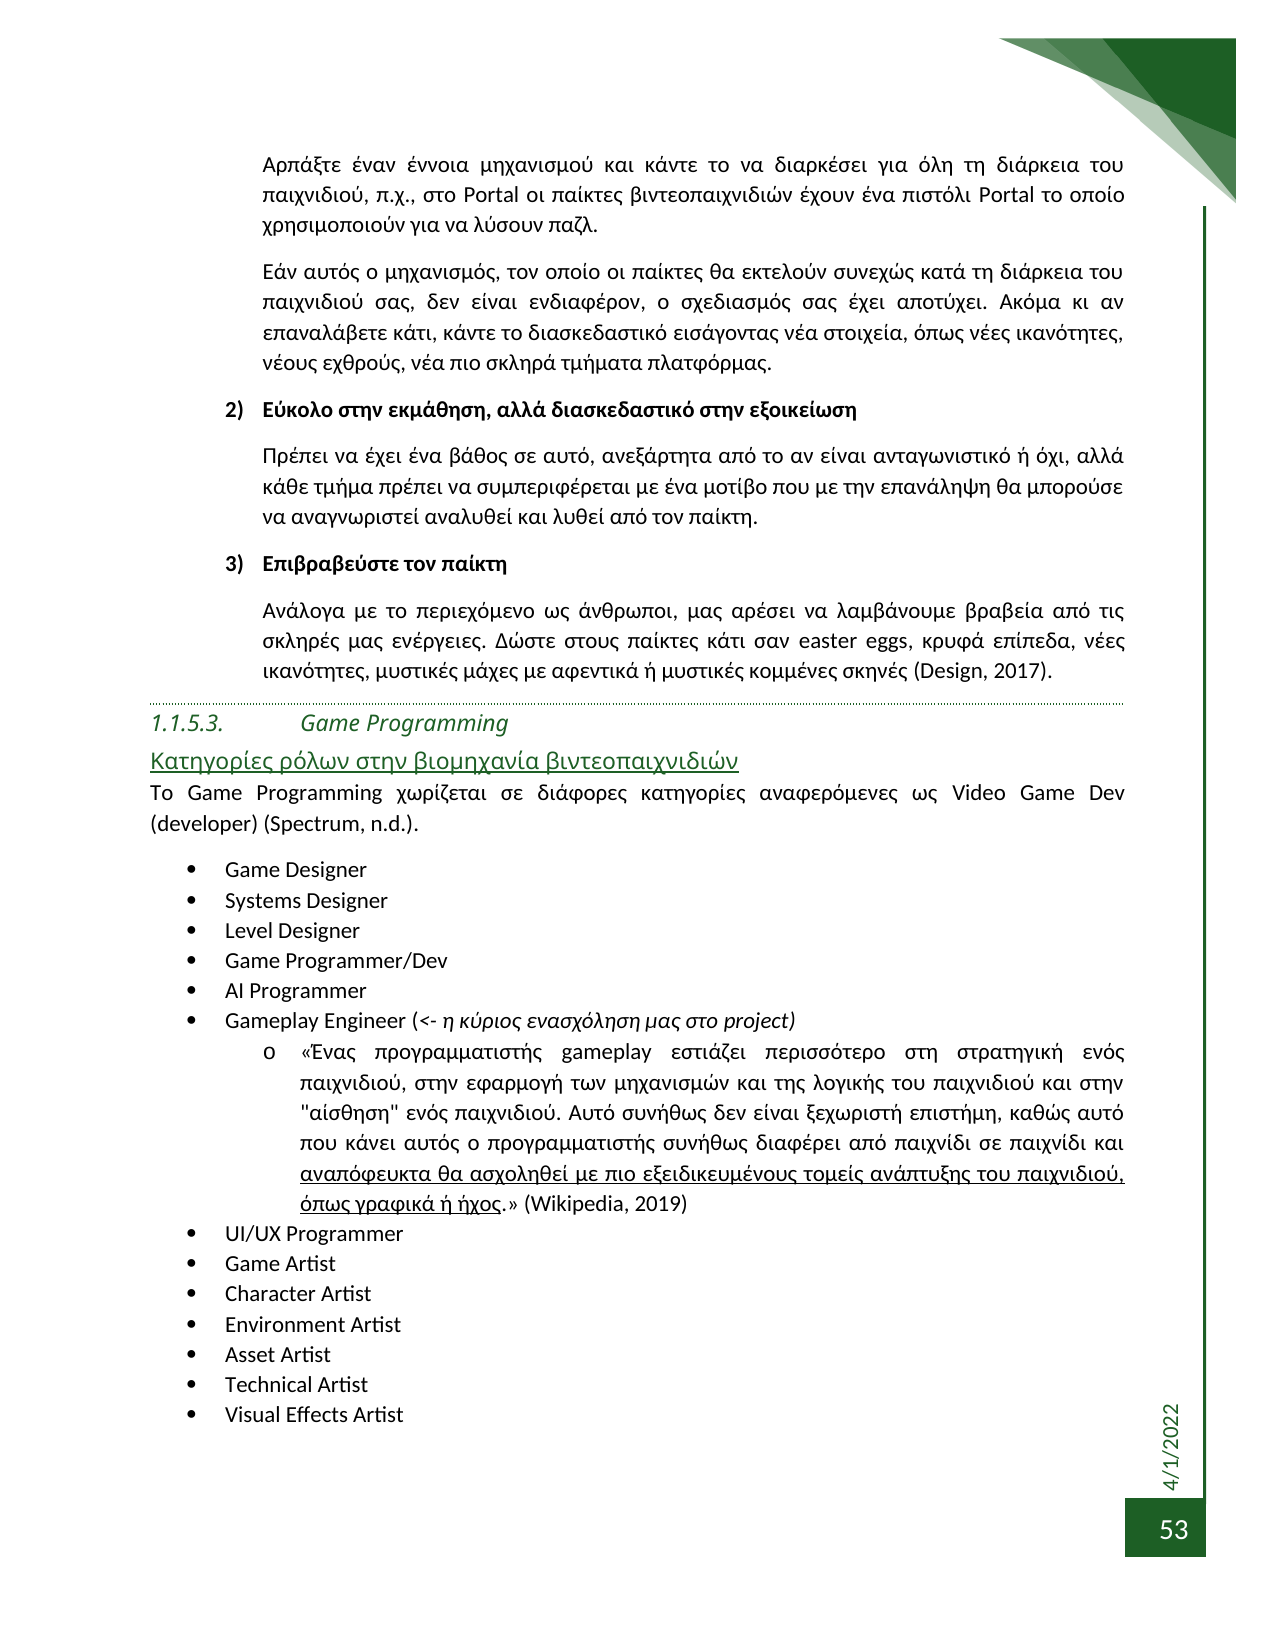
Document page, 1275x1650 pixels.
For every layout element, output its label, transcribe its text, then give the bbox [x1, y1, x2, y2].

text Το Game Programming χωρίζεται σε διάφορες κατηγορίες αναφερόμενες ως Video Game Dev (developer) . [150, 778, 1125, 837]
list «Ένας προγραμματιστής gameplay εστιάζει περισσότερο στη στρατηγική ενός παιχνιδιού, στην εφαρμογή των μηχανισμών και της λογικής του παιχνιδιού και στην "αίσθηση" ενός παιχνιδιού. Αυτό συνήθως δεν είναι ξεχωριστή επιστήμη, καθώς αυτό που κάνει αυτός ο προγραμματιστής συνήθως διαφέρει από παιχνίδι σε παιχνίδι και αναπόφευκτα θα ασχοληθεί με πιο εξειδικευμένους τομείς ανάπτυξης του παιχνιδιού, όπως γραφικά ή ήχος.» [262, 1037, 1125, 1217]
subtitle Κατηγορίες ρόλων στην βιομηχανία βιντεοπαιχνιδιών [150, 745, 1125, 776]
list Systems Designer [187, 886, 1125, 914]
list Game Programmer/Dev [187, 946, 1125, 974]
list Visual Effects Artist [187, 1400, 1125, 1428]
text Πρέπει να έχει ένα βάθος σε αυτό, ανεξάρτητα από το αν είναι ανταγωνιστικό ή όχι, αλλά κάθε τμήμα πρέπει να συμπεριφέρεται με ένα μοτίβο που με την επανάληψη θα μπορούσε να αναγνωριστεί αναλυθεί και λυθεί από τον παίκτη. [262, 442, 1125, 530]
list AI Programmer [187, 976, 1125, 1004]
list Character Artist [187, 1279, 1125, 1308]
list Game Artist [187, 1249, 1125, 1277]
text Εάν αυτός ο μηχανισμός, τον οποίο οι παίκτες θα εκτελούν συνεχώς κατά τη διάρκεια του παιχνιδιού σας, δεν είναι ενδιαφέρον, ο σχεδιασμός σας έχει αποτύχει. Ακόμα κι αν επαναλάβετε κάτι, κάντε το διασκεδαστικό εισάγοντας νέα στοιχεία, όπως νέες ικανότητες, νέους εχθρούς, νέα πιο σκληρά τμήματα πλατφόρμας. [262, 257, 1125, 376]
list UI/UX Programmer [187, 1219, 1125, 1247]
subtitle Game Programming [150, 703, 1125, 738]
list Environment Artist [187, 1310, 1125, 1338]
list Gameplay Engineer (<- η κύριος ενασχόληση μας στο project) [187, 1007, 1125, 1034]
list Game Designer [187, 856, 1125, 883]
list Επιβραβεύστε τον παίκτη [225, 549, 1125, 577]
list Technical Artist [187, 1370, 1125, 1398]
list Level Designer [187, 916, 1125, 944]
list Εύκολο στην εκμάθηση, αλλά διασκεδαστικό στην εξοικείωση [225, 395, 1125, 423]
text Αρπάξτε έναν έννοια μηχανισμού και κάντε το να διαρκέσει για όλη τη διάρκεια του παιχνιδιού, π.χ., στο Portal οι παίκτες βιντεοπαιχνιδιών έχουν ένα πιστόλι Portal το οποίο χρησιμοποιούν για να λύσουν παζλ. [262, 150, 1125, 238]
list Asset Artist [187, 1340, 1125, 1368]
picture [997, 38, 1236, 204]
text Ανάλογα με το περιεχόμενο ως άνθρωποι, μας αρέσει να λαμβάνουμε βραβεία από τις σκληρές μας ενέργειες. Δώστε στους παίκτες κάτι σαν easter eggs, κρυφά επίπεδα, νέες ικανότητες, μυστικές μάχες με αφεντικά ή μυστικές κομμένες σκηνές . [262, 596, 1125, 684]
